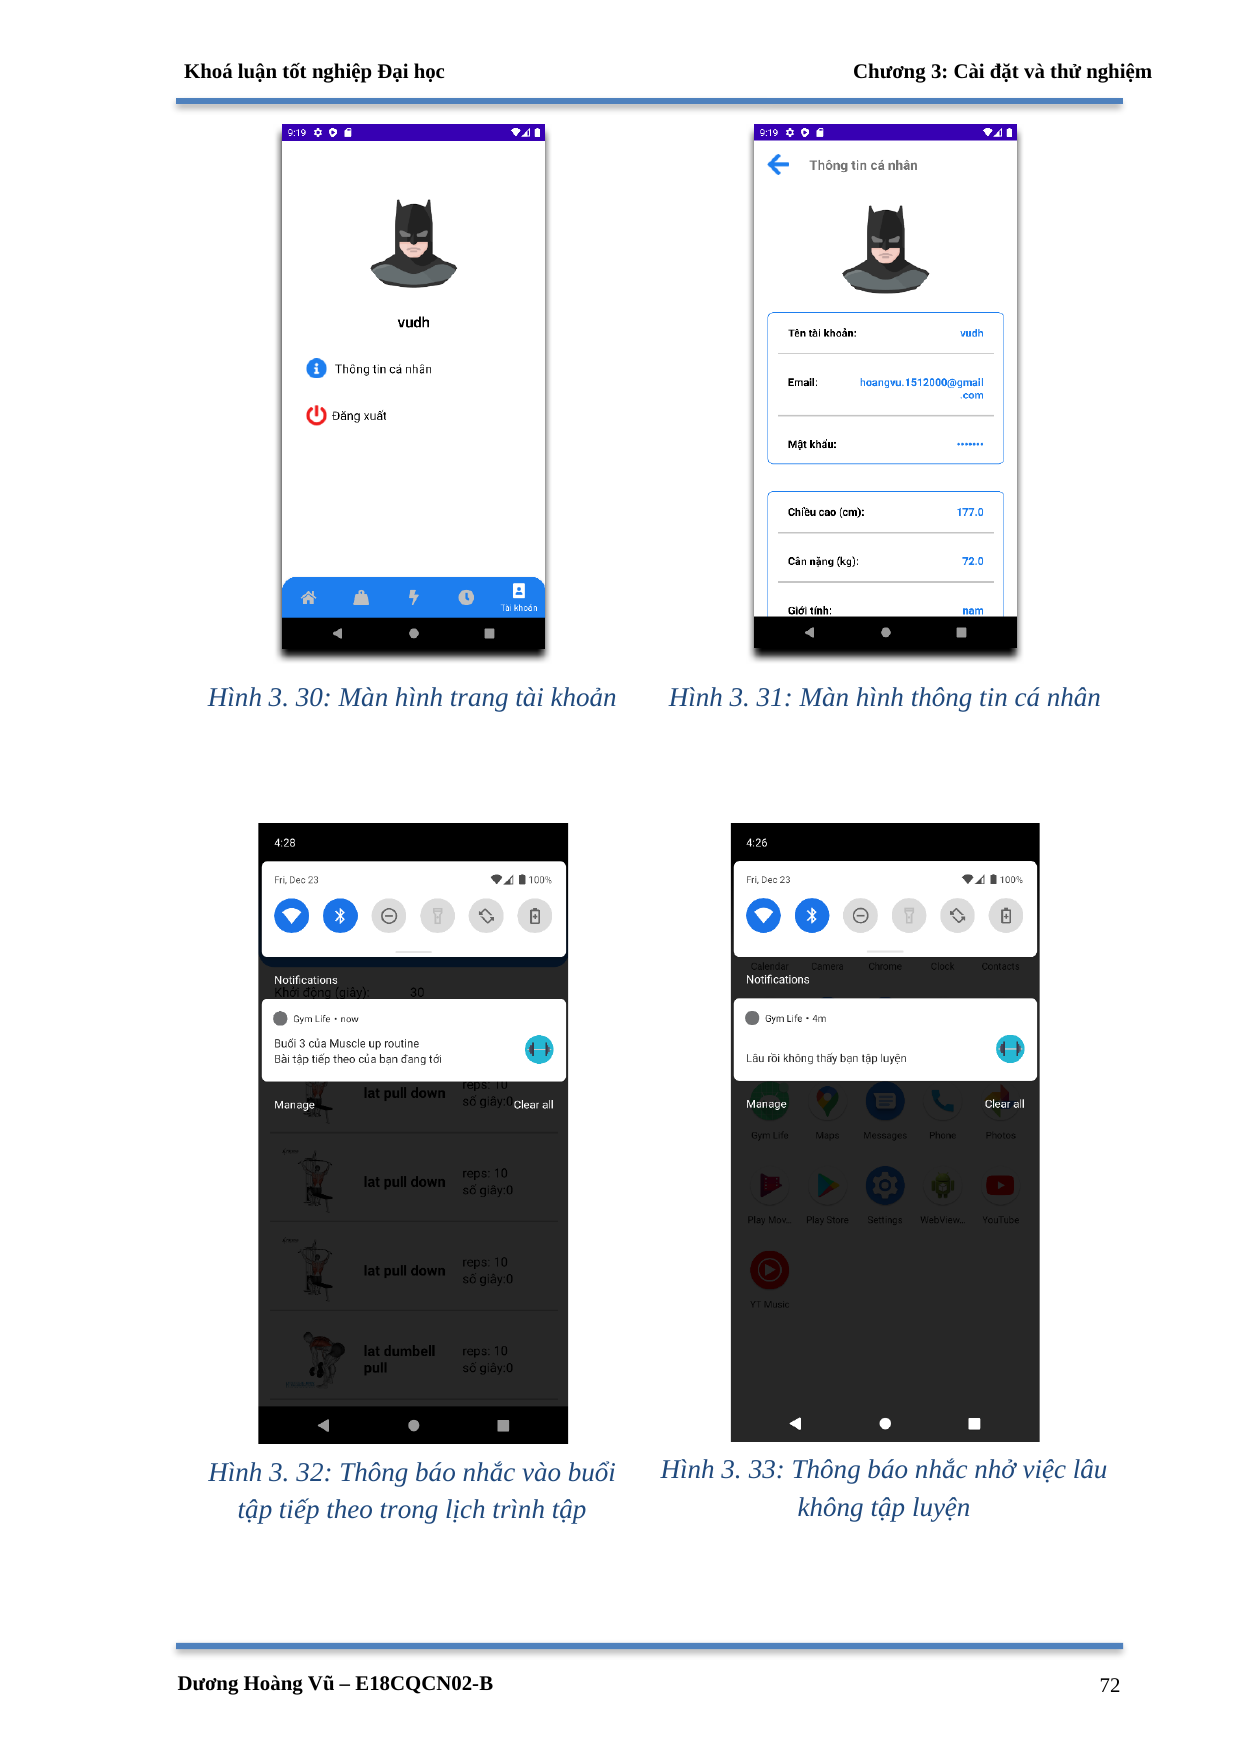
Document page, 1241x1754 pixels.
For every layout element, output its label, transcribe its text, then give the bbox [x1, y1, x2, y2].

table_header Hình 3. 32: Thông báo nhắc vào buổi tập tiếp theo trong lịch trình tập [177, 818, 649, 1581]
table_header Hình 3. 30: Màn hình trang tài khoản [177, 118, 650, 768]
picture [258, 823, 569, 1444]
table_header Hình 3. 33: Thông báo nhắc nhở việc lâu không tập luyện [649, 818, 1121, 1581]
picture [754, 124, 1017, 648]
table_header Hình 3. 31: Màn hình thông tin cá nhân [650, 118, 1122, 768]
picture [730, 823, 1040, 1442]
picture [282, 124, 545, 649]
